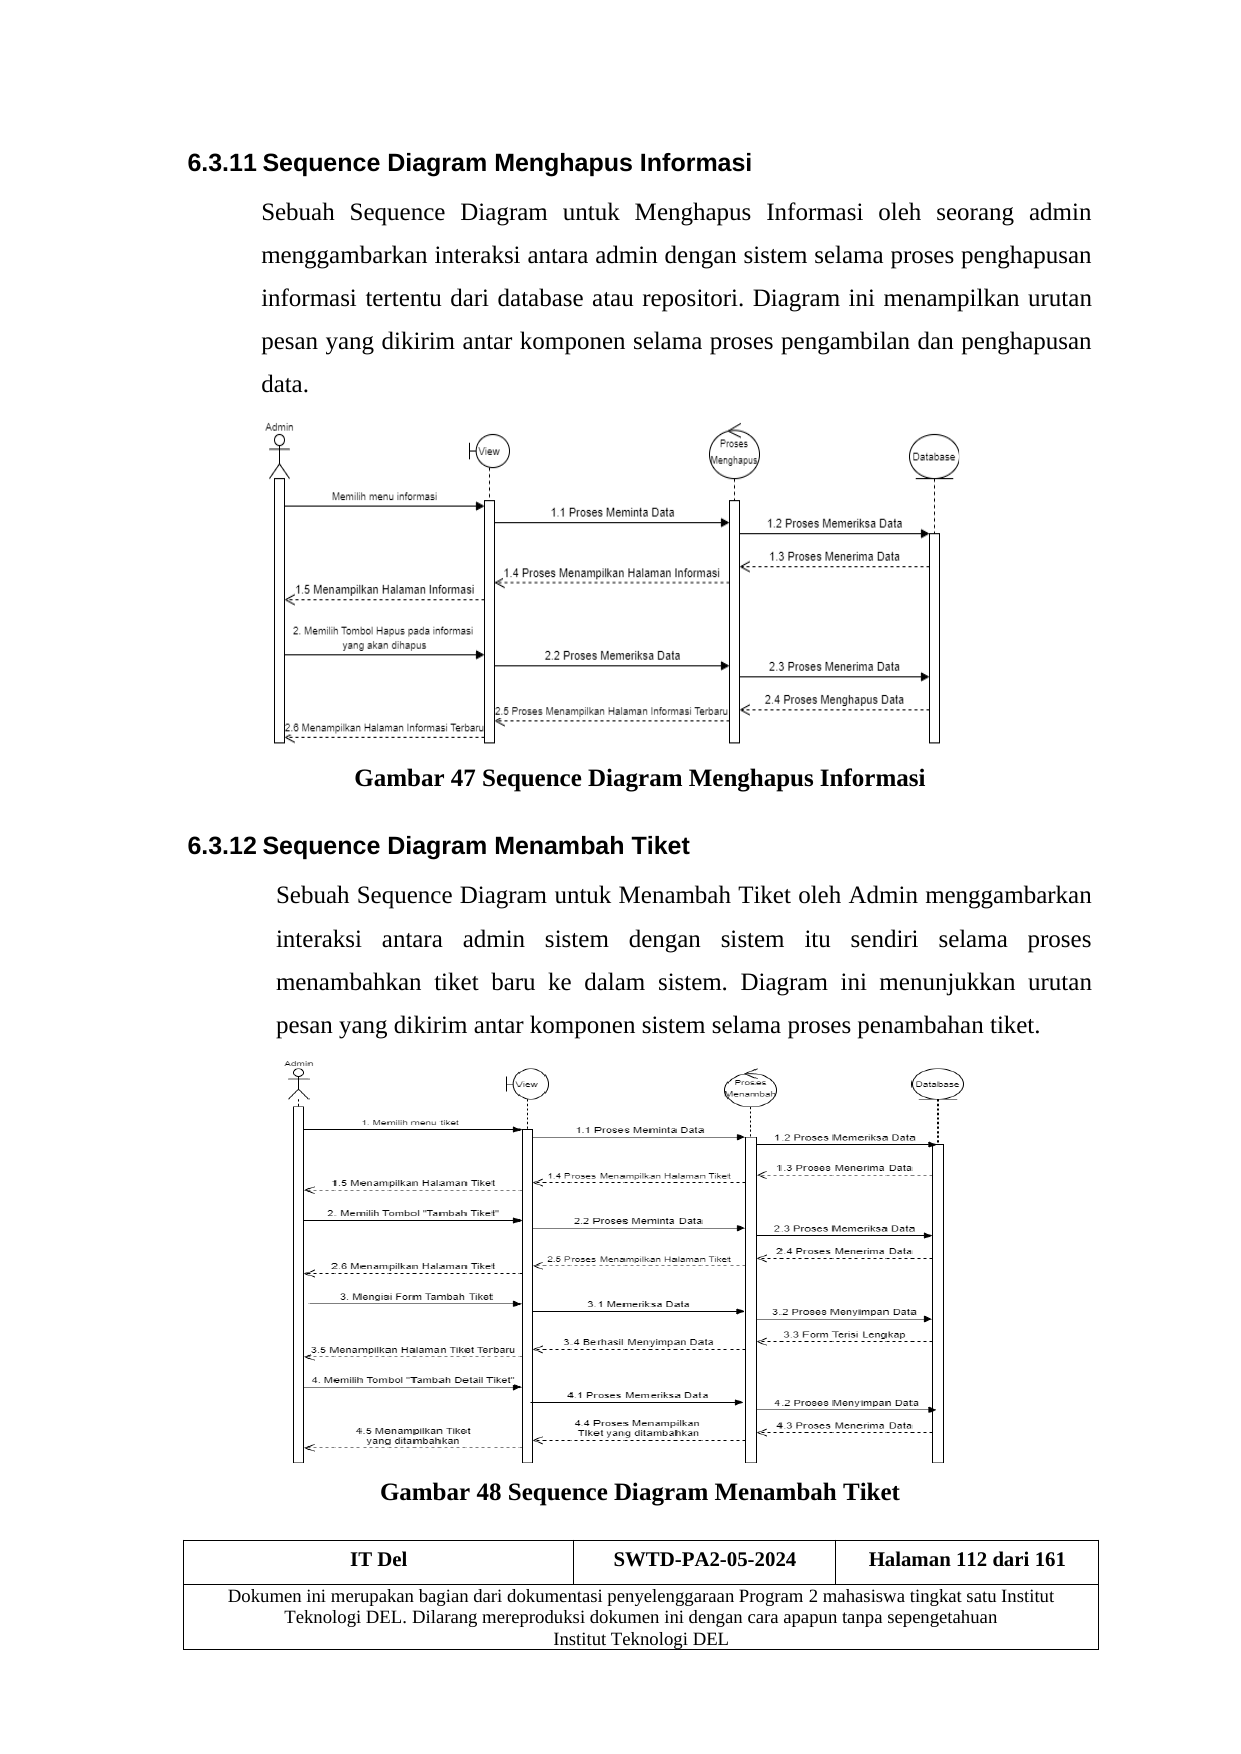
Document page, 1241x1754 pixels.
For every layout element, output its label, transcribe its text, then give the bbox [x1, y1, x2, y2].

text Sebuah Sequence Diagram untuk Menghapus Informasi oleh seorang admin menggambarkan interaksi antara admin dengan sistem selama proses penghapusan informasi tertentu dari database atau repositori. Diagram ini menampilkan urutan pesan yang dikirim antar komponen selama proses pengambilan dan penghapusan data. [261, 197, 1092, 398]
subtitle Sequence Diagram Menghapus Informasi [187, 148, 1092, 176]
text Sebuah Sequence Diagram untuk Menambah Tiket oleh Admin menggambarkan interaksi antara admin sistem dengan sistem itu sendiri selama proses menambahkan tiket baru ke dalam sistem. Diagram ini menunjukkan urutan pesan yang dikirim antar komponen sistem selama proses penambahan tiket. [276, 881, 1092, 1039]
picture [261, 412, 960, 749]
text Gambar 47 Sequence Diagram Menghapus Informasi [187, 763, 1092, 792]
text Gambar 48 Sequence Diagram Menambah Tiket [187, 1477, 1092, 1506]
subtitle Sequence Diagram Menambah Tiket [187, 831, 1092, 860]
picture [275, 1053, 964, 1463]
